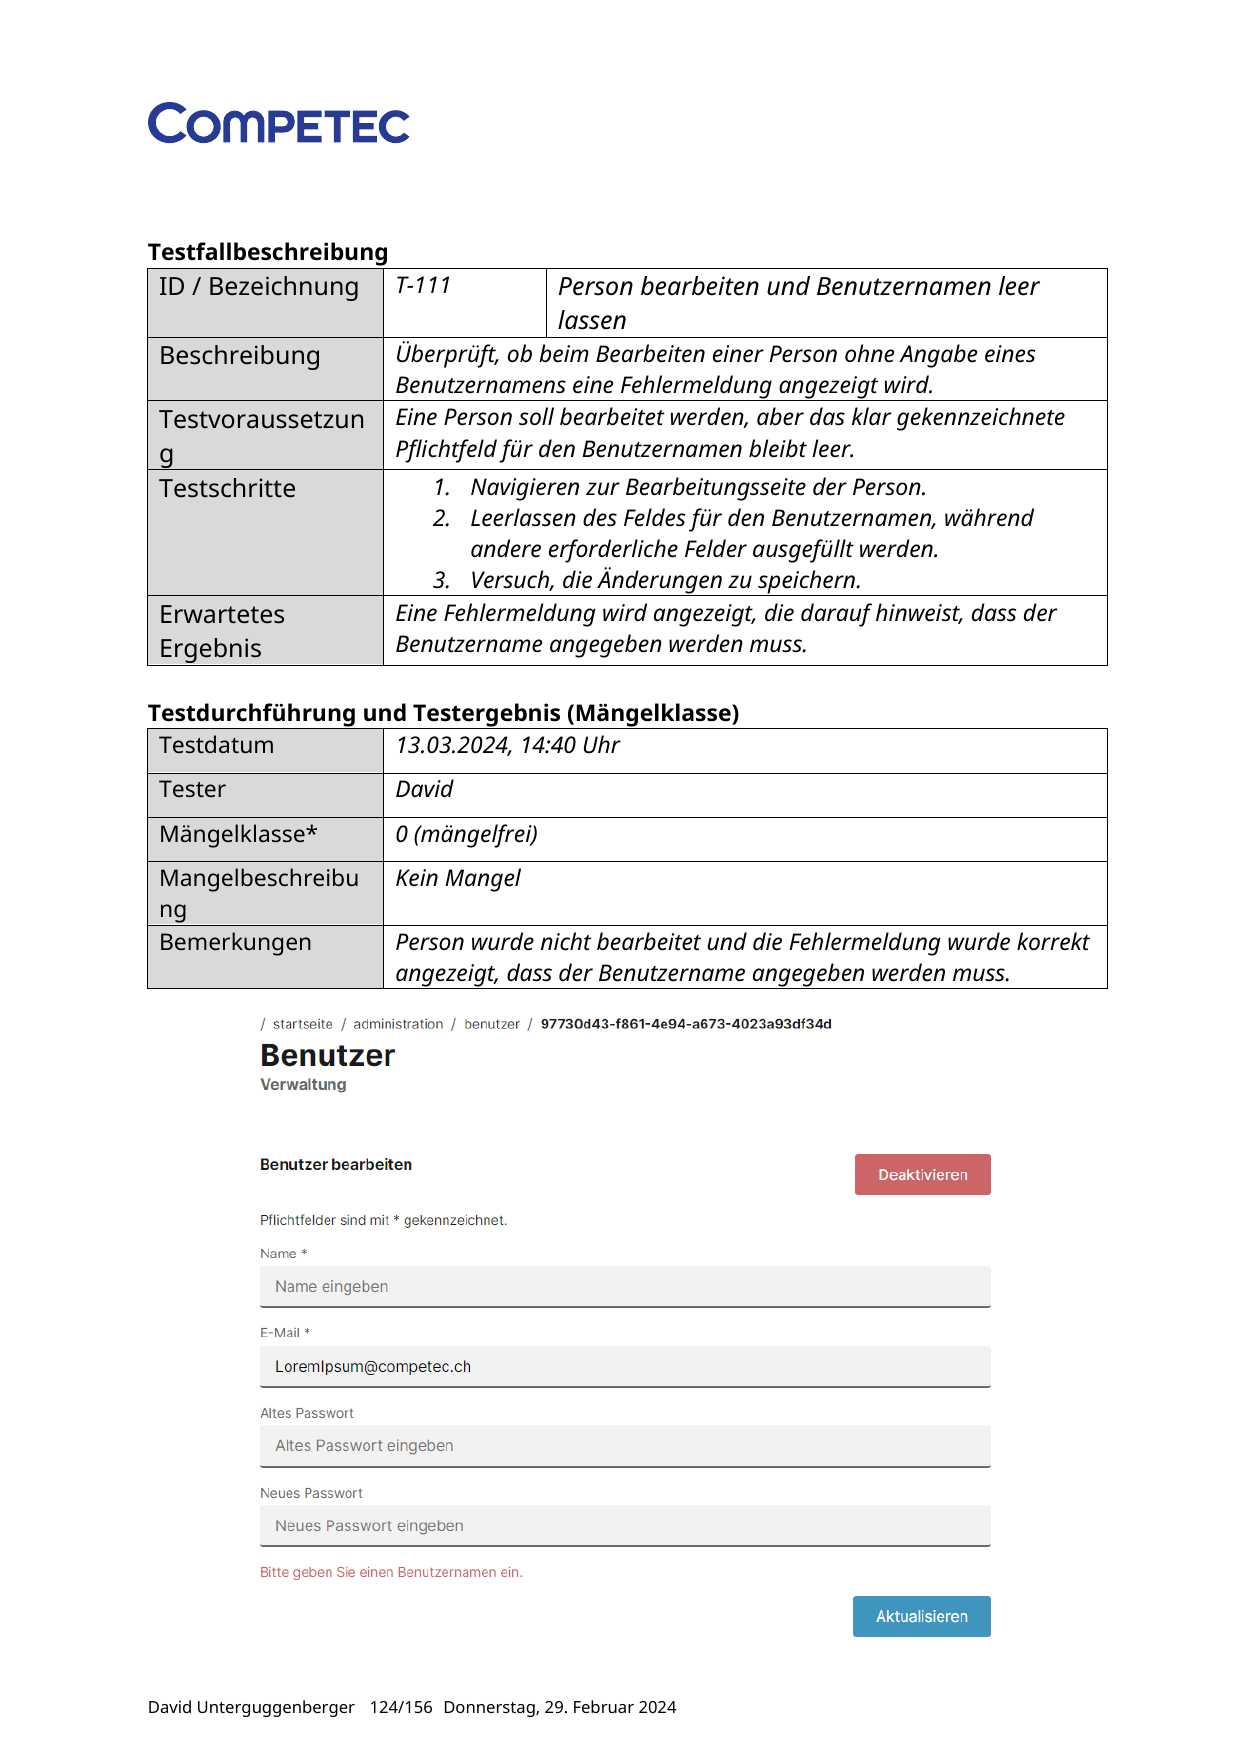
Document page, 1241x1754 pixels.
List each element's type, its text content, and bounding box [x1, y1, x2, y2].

table_cell Testvoraussetzung [148, 401, 383, 469]
text Testdurchführung und Testergebnis (Mängelklasse) [148, 697, 1122, 728]
table_cell David [384, 774, 1107, 817]
picture [249, 1008, 1021, 1666]
table_cell Kein Mangel [384, 862, 1107, 924]
table_header ID / Bezeichnung [148, 269, 383, 337]
table_cell Person wurde nicht bearbeitet und die Fehlermeldung wurde korrekt angezeigt, dass der Benutzername angegeben werden muss. [384, 926, 1107, 988]
text Testfallbeschreibung [148, 236, 1122, 267]
table_cell 0 (mängelfrei) [384, 818, 1107, 861]
table_cell Navigieren zur Bearbeitungsseite der Person. Leerlassen des Feldes für den Benutzernamen, während andere erforderliche Felder ausgefüllt werden. Versuch, die Änderungen zu speichern. [384, 470, 1107, 595]
table_cell Überprüft, ob beim Bearbeiten einer Person ohne Angabe eines Benutzernamens eine Fehlermeldung angezeigt wird. [384, 338, 1107, 400]
table_cell Bemerkungen [148, 926, 383, 988]
table_header Person bearbeiten und Benutzernamen leer lassen [547, 269, 1107, 337]
table_cell Testschritte [148, 470, 383, 595]
table_cell Eine Person soll bearbeitet werden, aber das klar gekennzeichnete Pflichtfeld für den Benutzernamen bleibt leer. [384, 401, 1107, 469]
table_cell Mangelbeschreibung [148, 862, 383, 924]
table_header T-111 [384, 269, 546, 337]
table_cell Tester [148, 774, 383, 817]
table_cell Erwartetes Ergebnis [148, 596, 383, 664]
table_cell Beschreibung [148, 338, 383, 400]
table_cell Eine Fehlermeldung wird angezeigt, die darauf hinweist, dass der Benutzername angegeben werden muss. [384, 596, 1107, 664]
table_cell Mängelklasse* [148, 818, 383, 861]
table_header 13.03.2024, 14:40 Uhr [384, 729, 1107, 772]
table_header Testdatum [148, 729, 383, 772]
